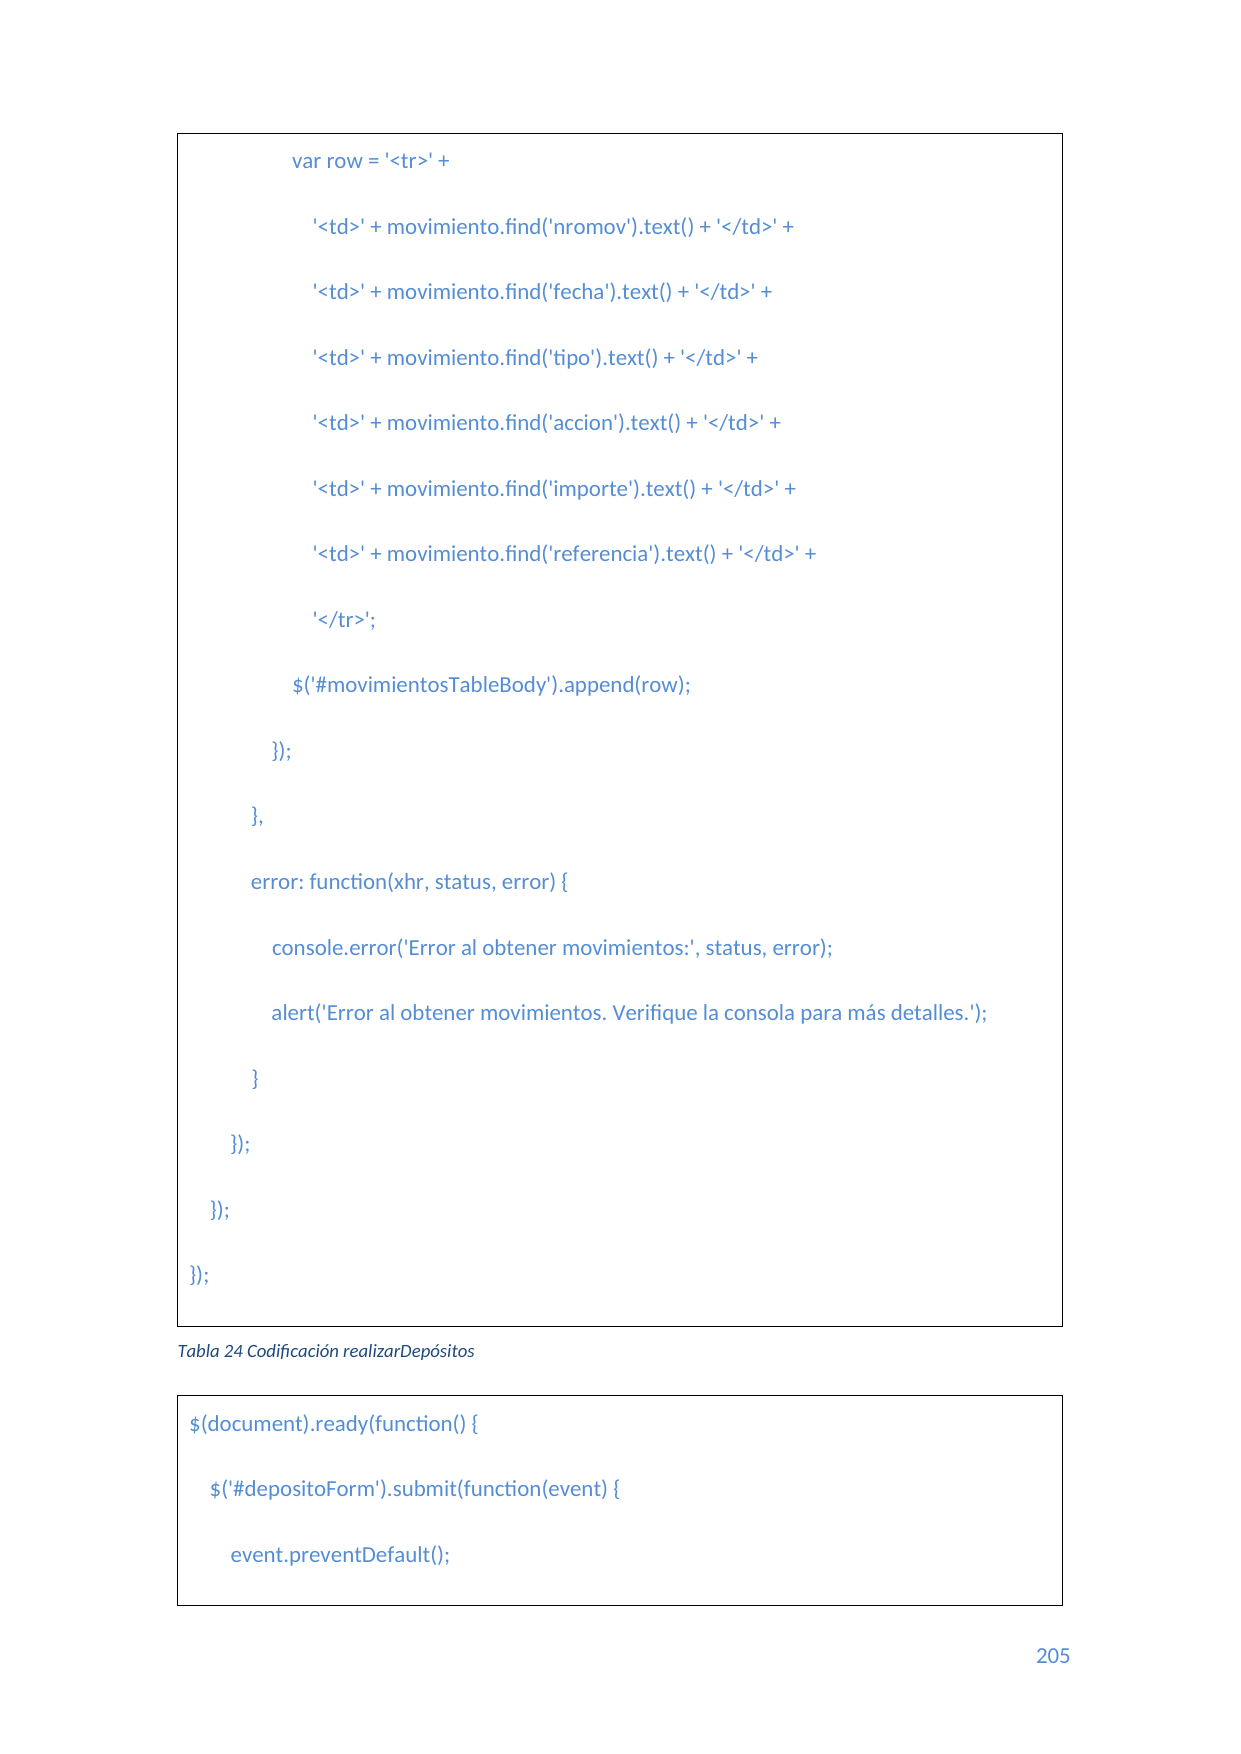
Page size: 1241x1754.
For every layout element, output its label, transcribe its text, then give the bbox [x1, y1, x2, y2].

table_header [178, 134, 1062, 1326]
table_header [178, 1396, 1062, 1605]
